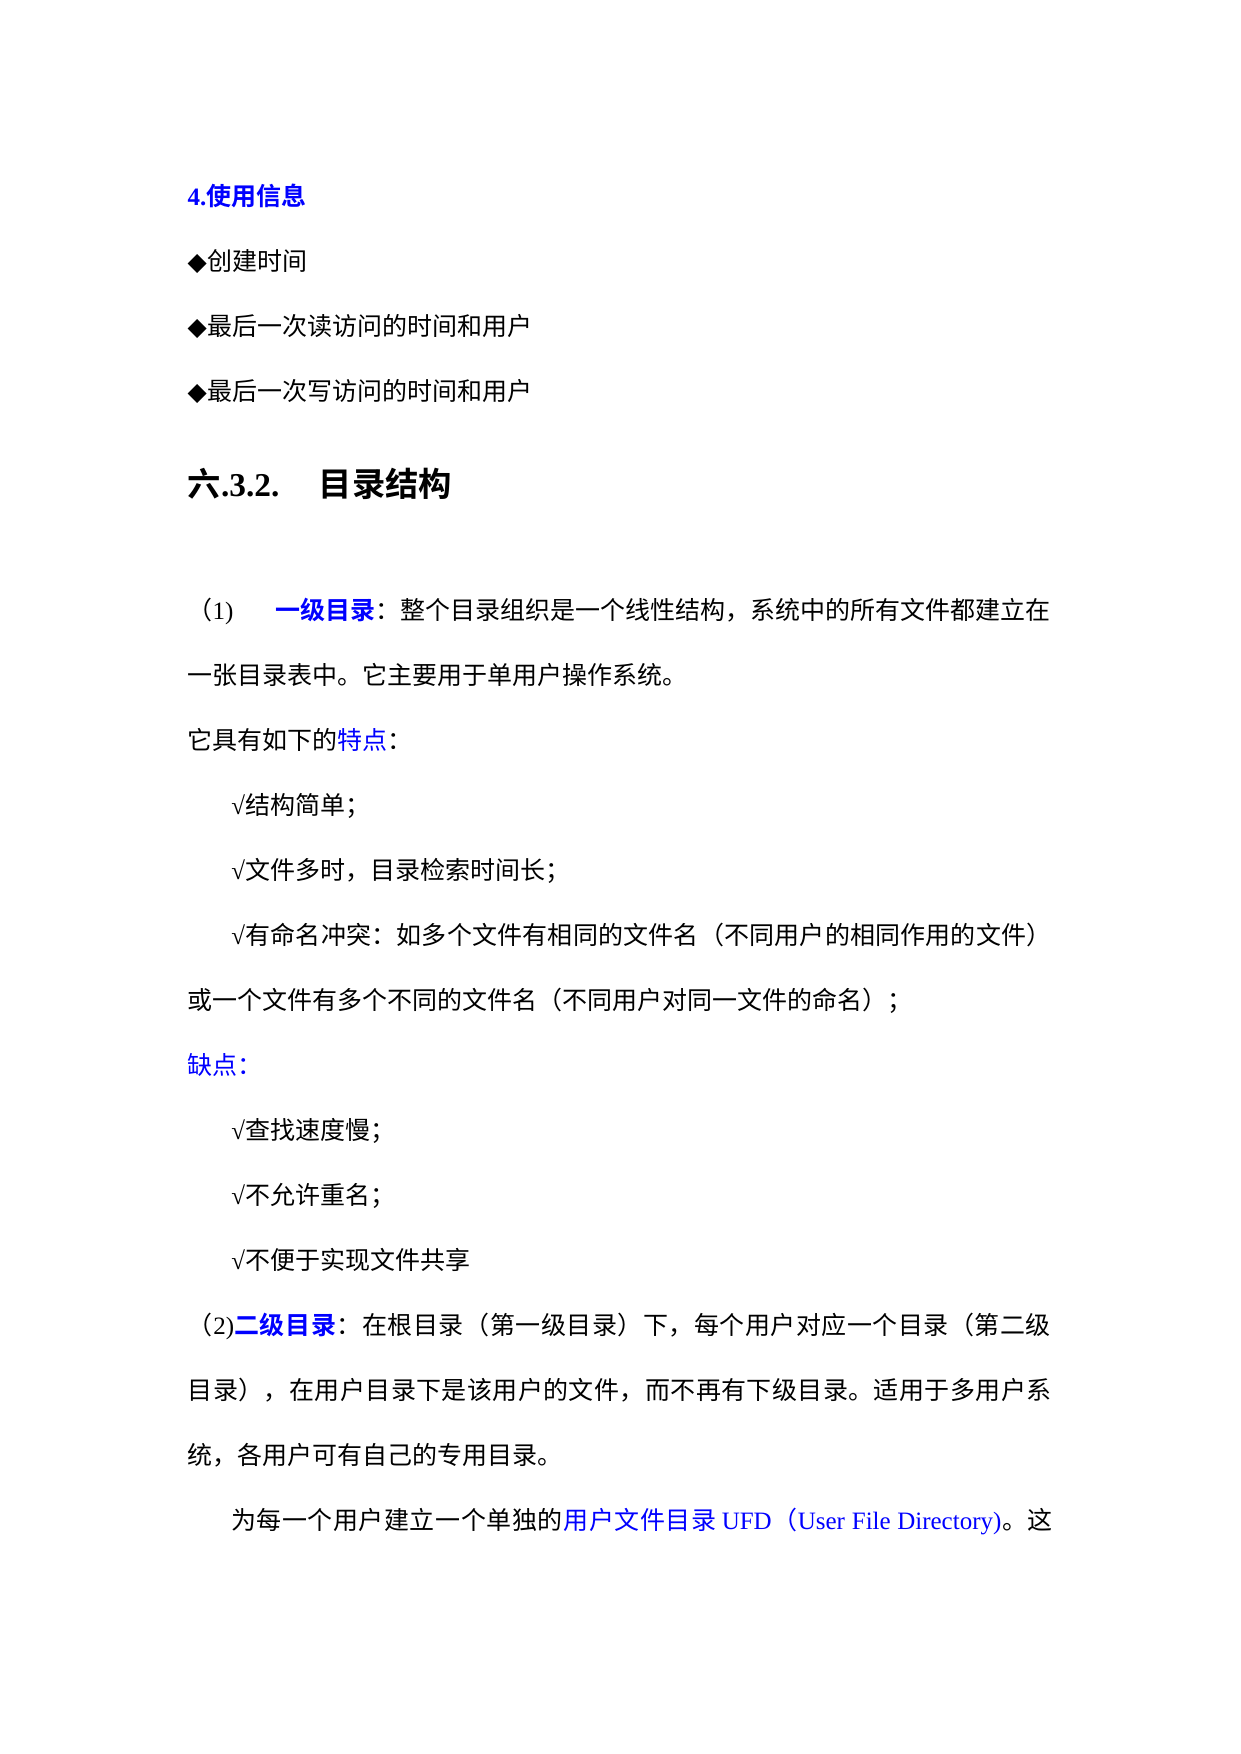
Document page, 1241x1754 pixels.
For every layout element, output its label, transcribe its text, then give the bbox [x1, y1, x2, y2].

text √结构简单； [187, 771, 1053, 836]
text √文件多时，目录检索时间长； [187, 836, 1053, 901]
text √不便于实现文件共享 [187, 1226, 1053, 1291]
list 它具有如下的特点： [187, 706, 1053, 771]
text ◆创建时间 [187, 227, 1053, 292]
text √有命名冲突：如多个文件有相同的文件名（不同用户的相同作用的文件）或一个文件有多个不同的文件名（不同用户对同一文件的命名）； [187, 901, 1053, 1031]
text ◆最后一次写访问的时间和用户 [187, 357, 1053, 422]
text √查找速度慢； [187, 1096, 1053, 1161]
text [187, 1486, 1053, 1551]
text 缺点： [187, 1031, 1053, 1096]
text √不允许重名； [187, 1161, 1053, 1226]
subtitle 目录结构 [187, 449, 1053, 514]
text ◆最后一次读访问的时间和用户 [187, 292, 1053, 357]
list 一级目录：整个目录组织是一个线性结构，系统中的所有文件都建立在一张目录表中。它主要用于单用户操作系统。 [187, 576, 1053, 706]
text （2)二级目录：在根目录（第一级目录）下，每个用户对应一个目录（第二级目录），在用户目录下是该用户的文件，而不再有下级目录。适用于多用户系统，各用户可有自己的专用目录。 [187, 1291, 1053, 1486]
text 4.使用信息 [187, 162, 1053, 227]
